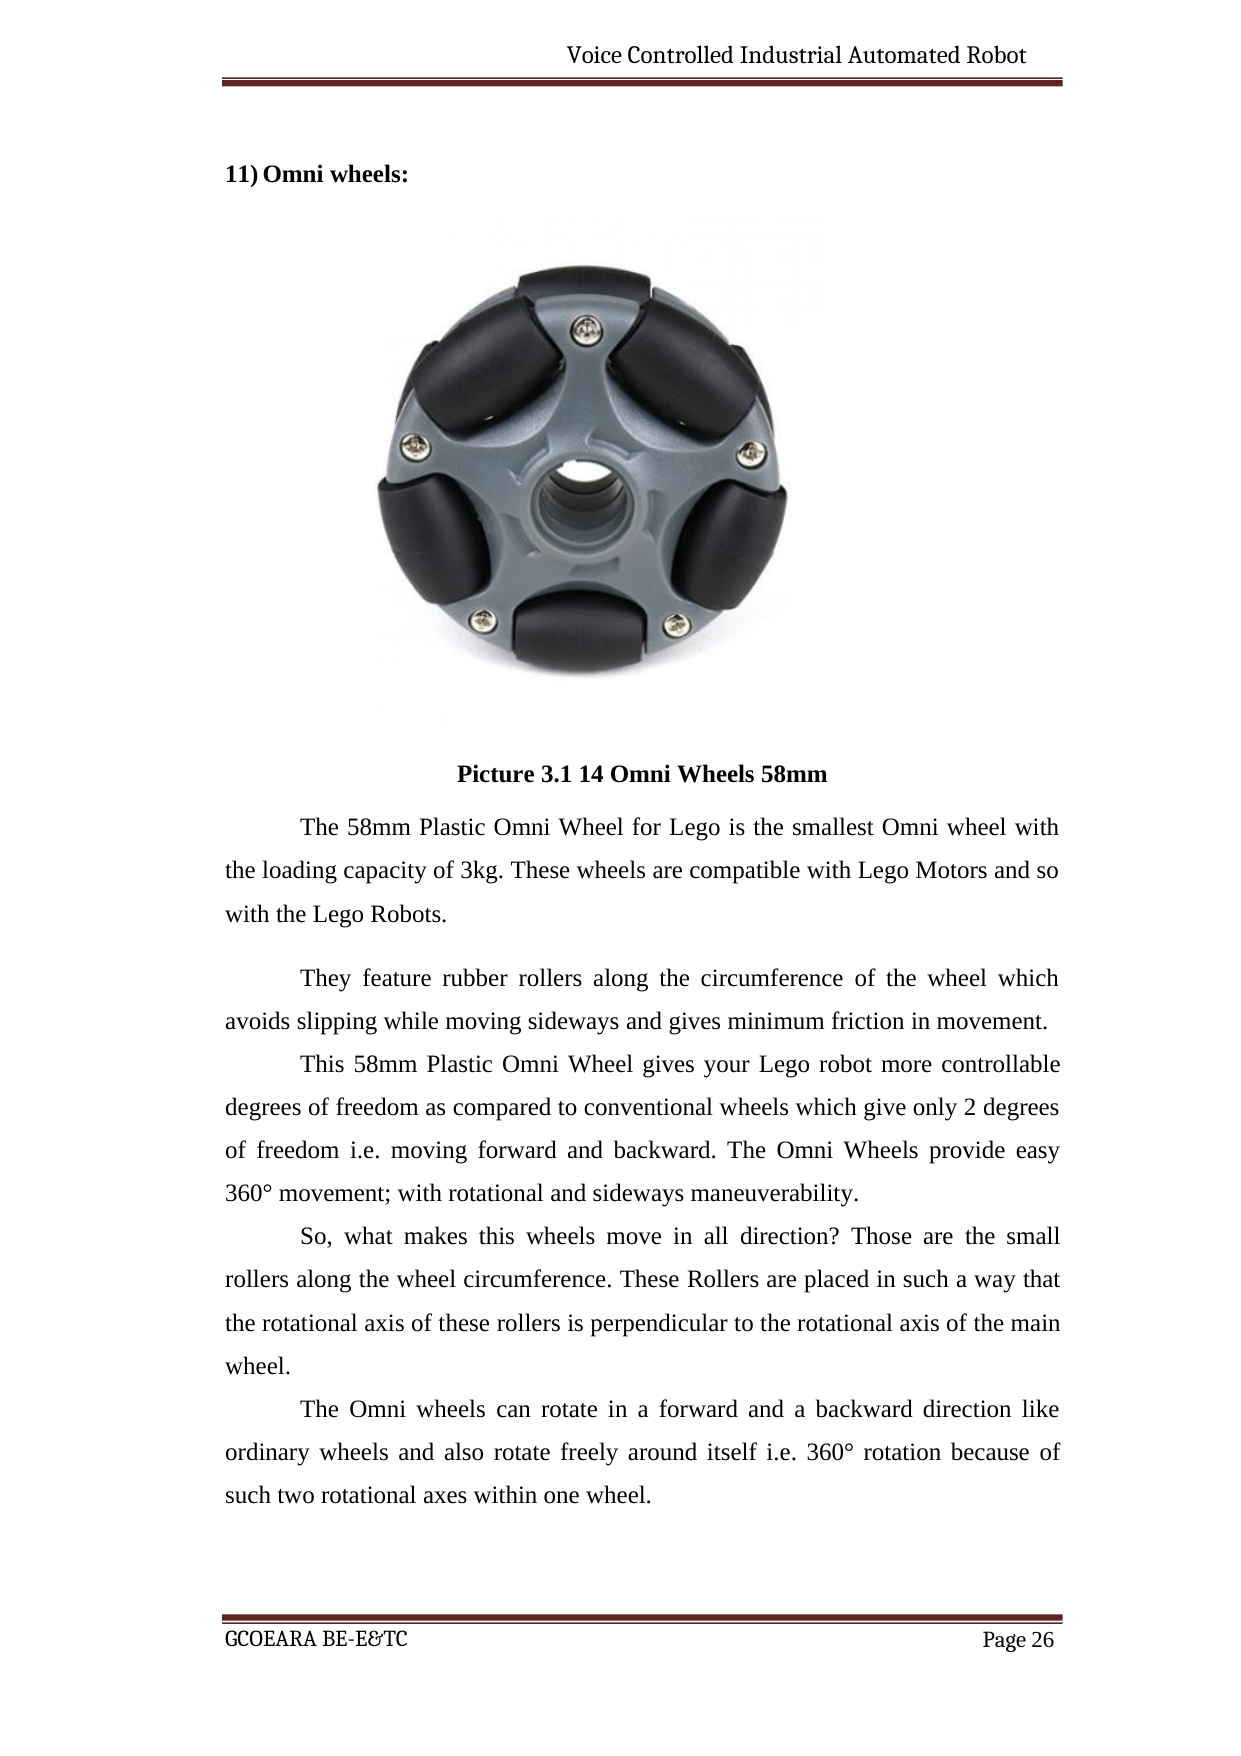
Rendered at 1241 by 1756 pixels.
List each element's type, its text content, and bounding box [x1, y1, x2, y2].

text They feature rubber rollers along the circumference of the wheel which avoids slipping while moving sideways and gives minimum friction in movement. [225, 963, 1060, 1034]
text This 58mm Plastic Omni Wheel gives your Lego robot more controllable degrees of freedom as compared to conventional wheels which give only 2 degrees of freedom i.e. moving forward and backward. The Omni Wheels provide easy 360° movement; with rotational and sideways maneuverability. [225, 1049, 1061, 1207]
picture [374, 213, 828, 732]
text So, what makes this wheels move in all direction? Those are the small rollers along the wheel circumference. These Rollers are placed in such a way that the rotational axis of these rollers is perpendicular to the rotational axis of the main wheel. [225, 1221, 1061, 1379]
text The Omni wheels can rotate in a forward and a backward direction like ordinary wheels and also rotate freely around itself i.e. 360° rotation because of such two rotational axes within one wheel. [225, 1394, 1061, 1509]
subtitle Omni wheels: [225, 159, 1205, 188]
text The 58mm Plastic Omni Wheel for Lego is the smallest Omni wheel with the loading capacity of 3kg. These wheels are compatible with Lego Motors and so with the Lego Robots. [225, 812, 1060, 927]
text Picture 3.1 14 Omni Wheels 58mm [457, 759, 1205, 787]
